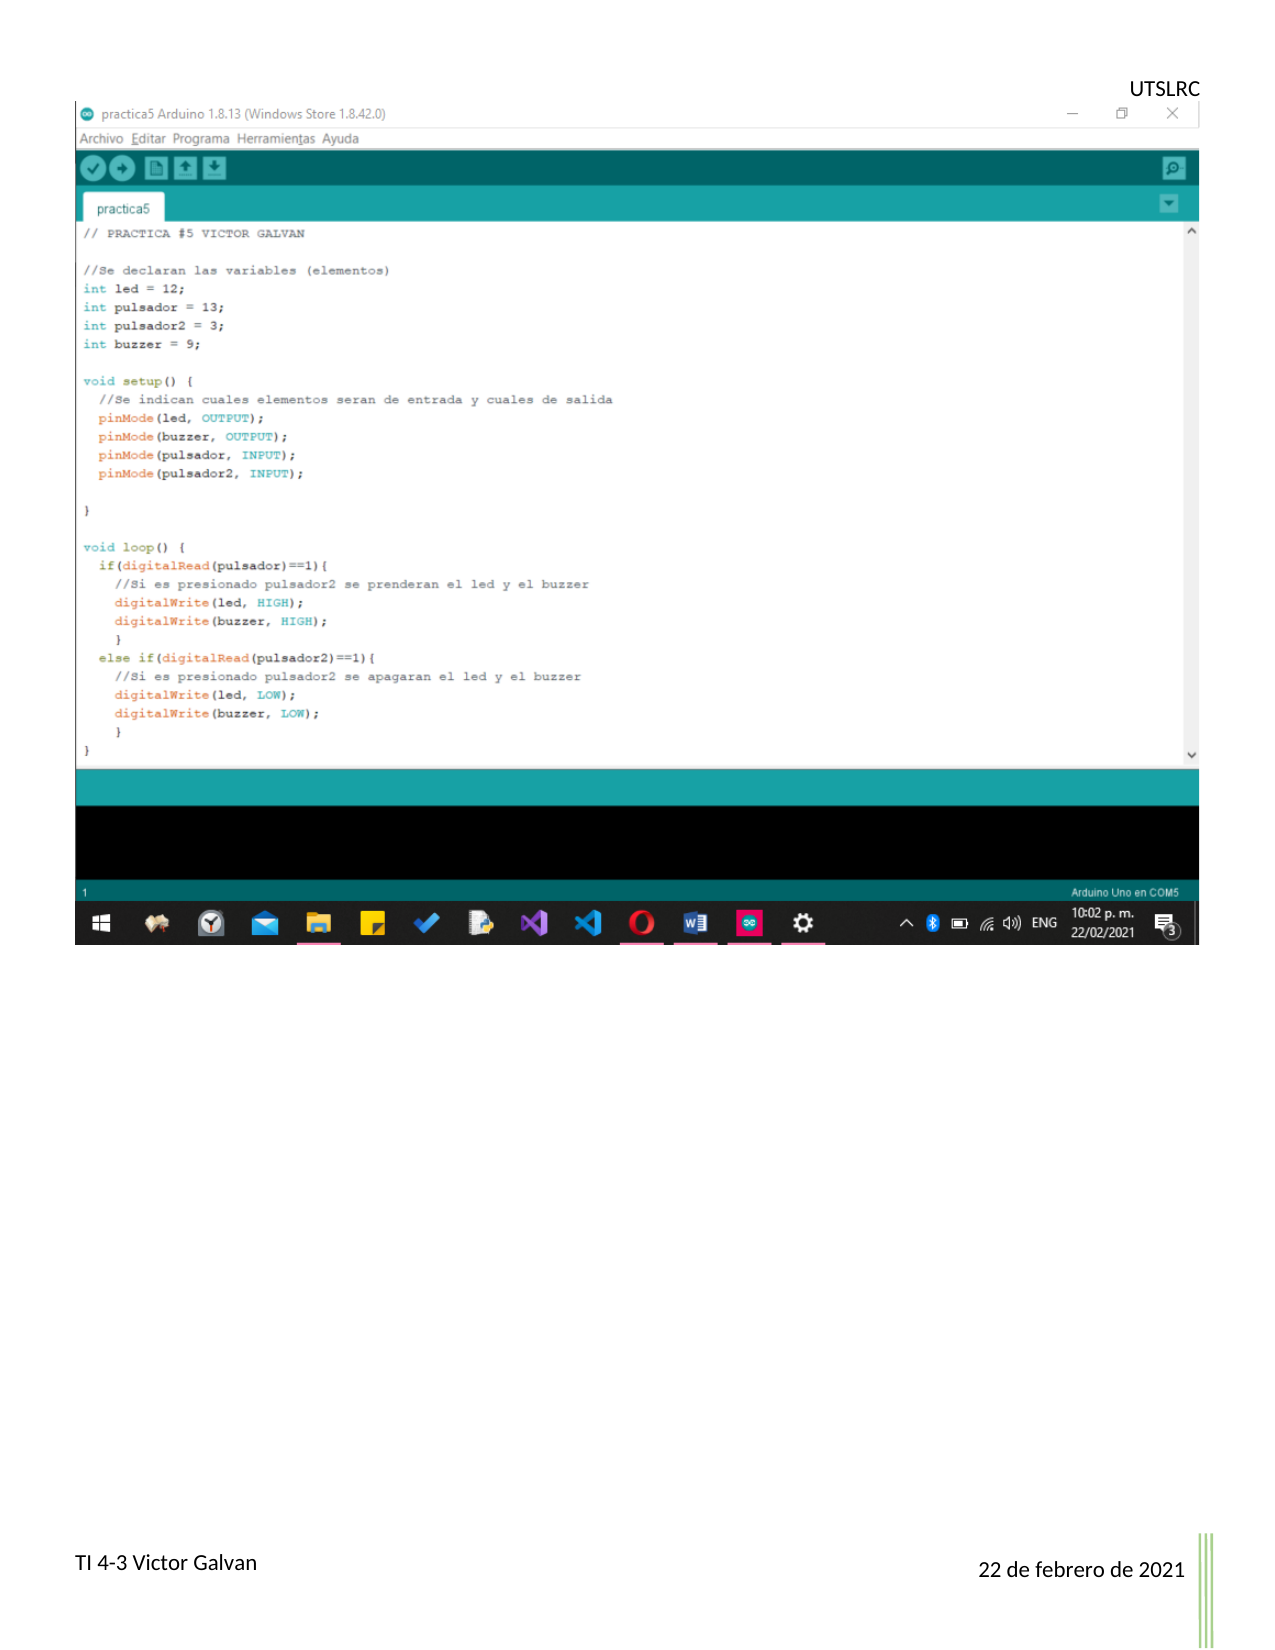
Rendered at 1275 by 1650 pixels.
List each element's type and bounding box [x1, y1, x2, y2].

picture [75, 101, 1200, 945]
